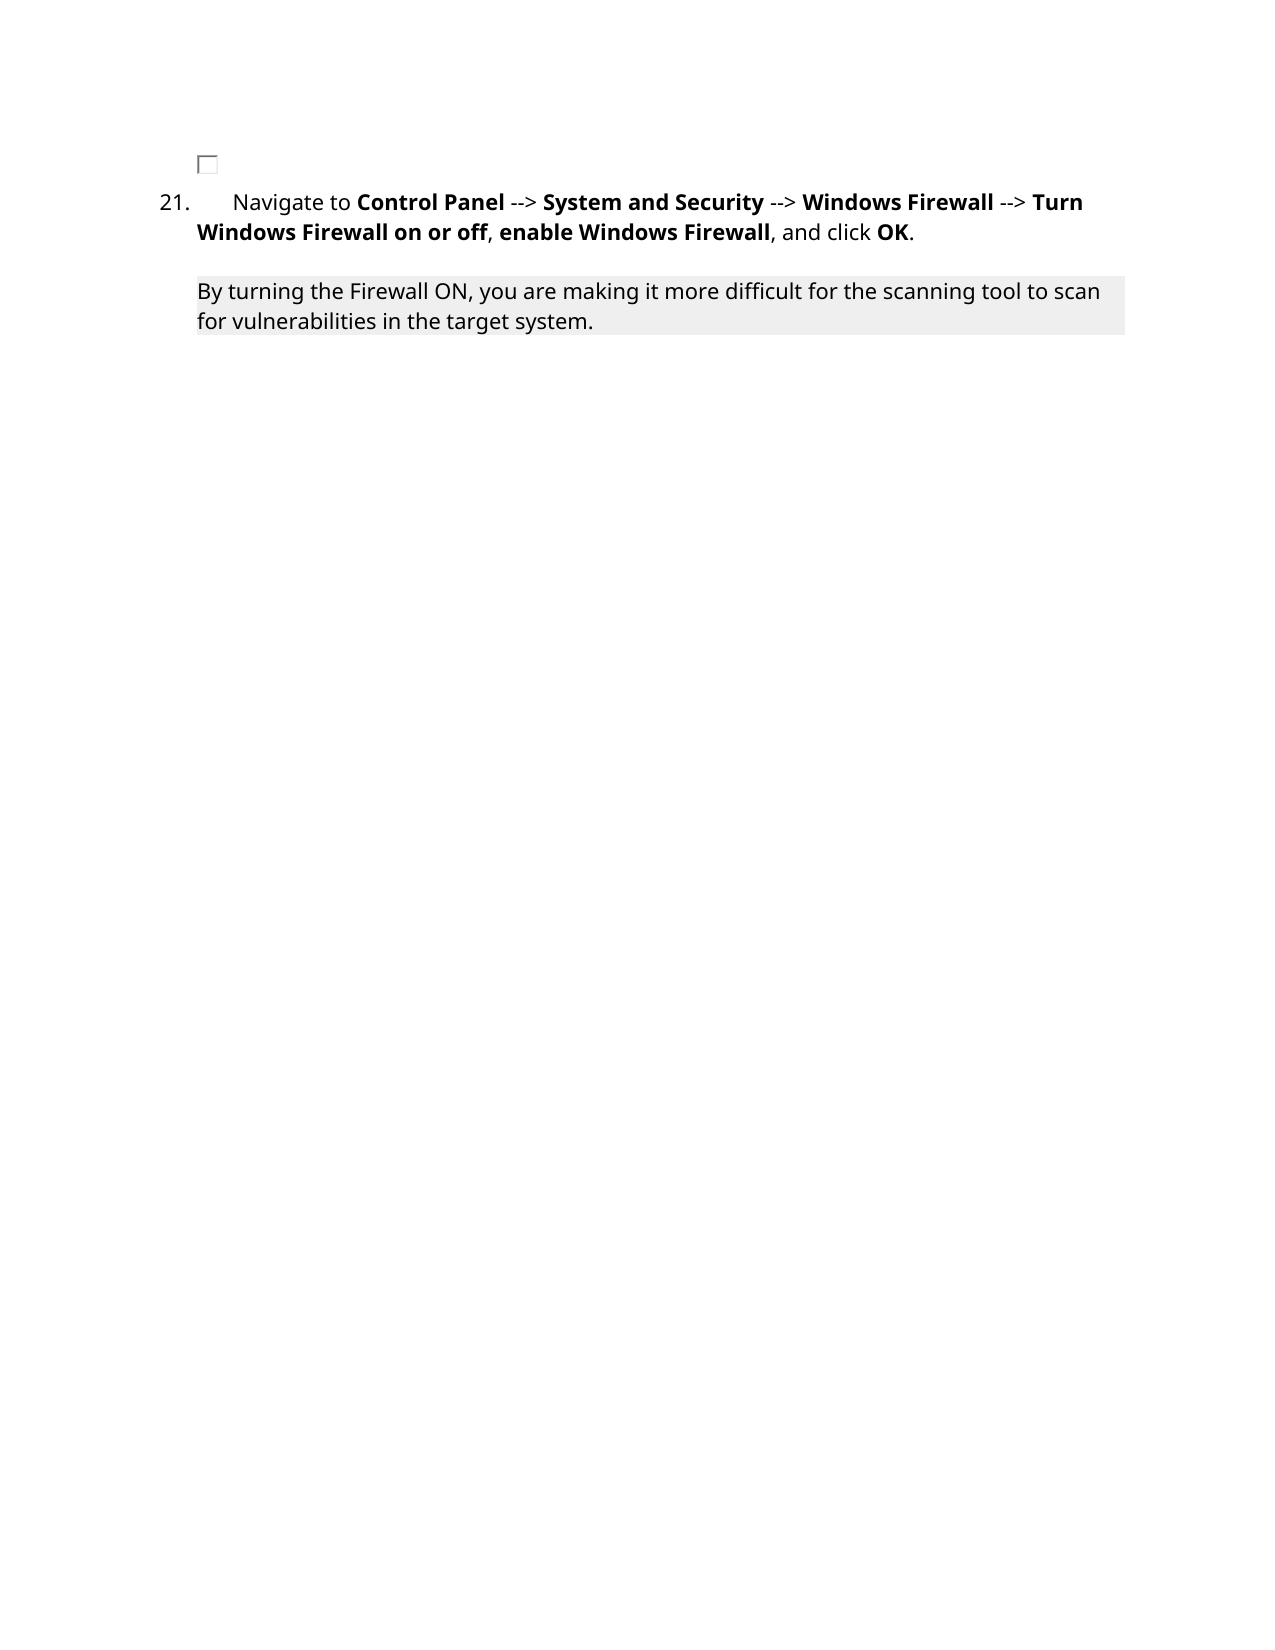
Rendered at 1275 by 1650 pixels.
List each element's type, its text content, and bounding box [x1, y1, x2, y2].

list Navigate to Control Panel --> System and Security --> Windows Firewall --> Turn Windows Firewall on or off, enable Windows Firewall, and click OK. [159, 150, 1125, 247]
text By turning the Firewall ON, you are making it more difficult for the scanning tool to scan for vulnerabilities in the target system. [197, 276, 1125, 335]
